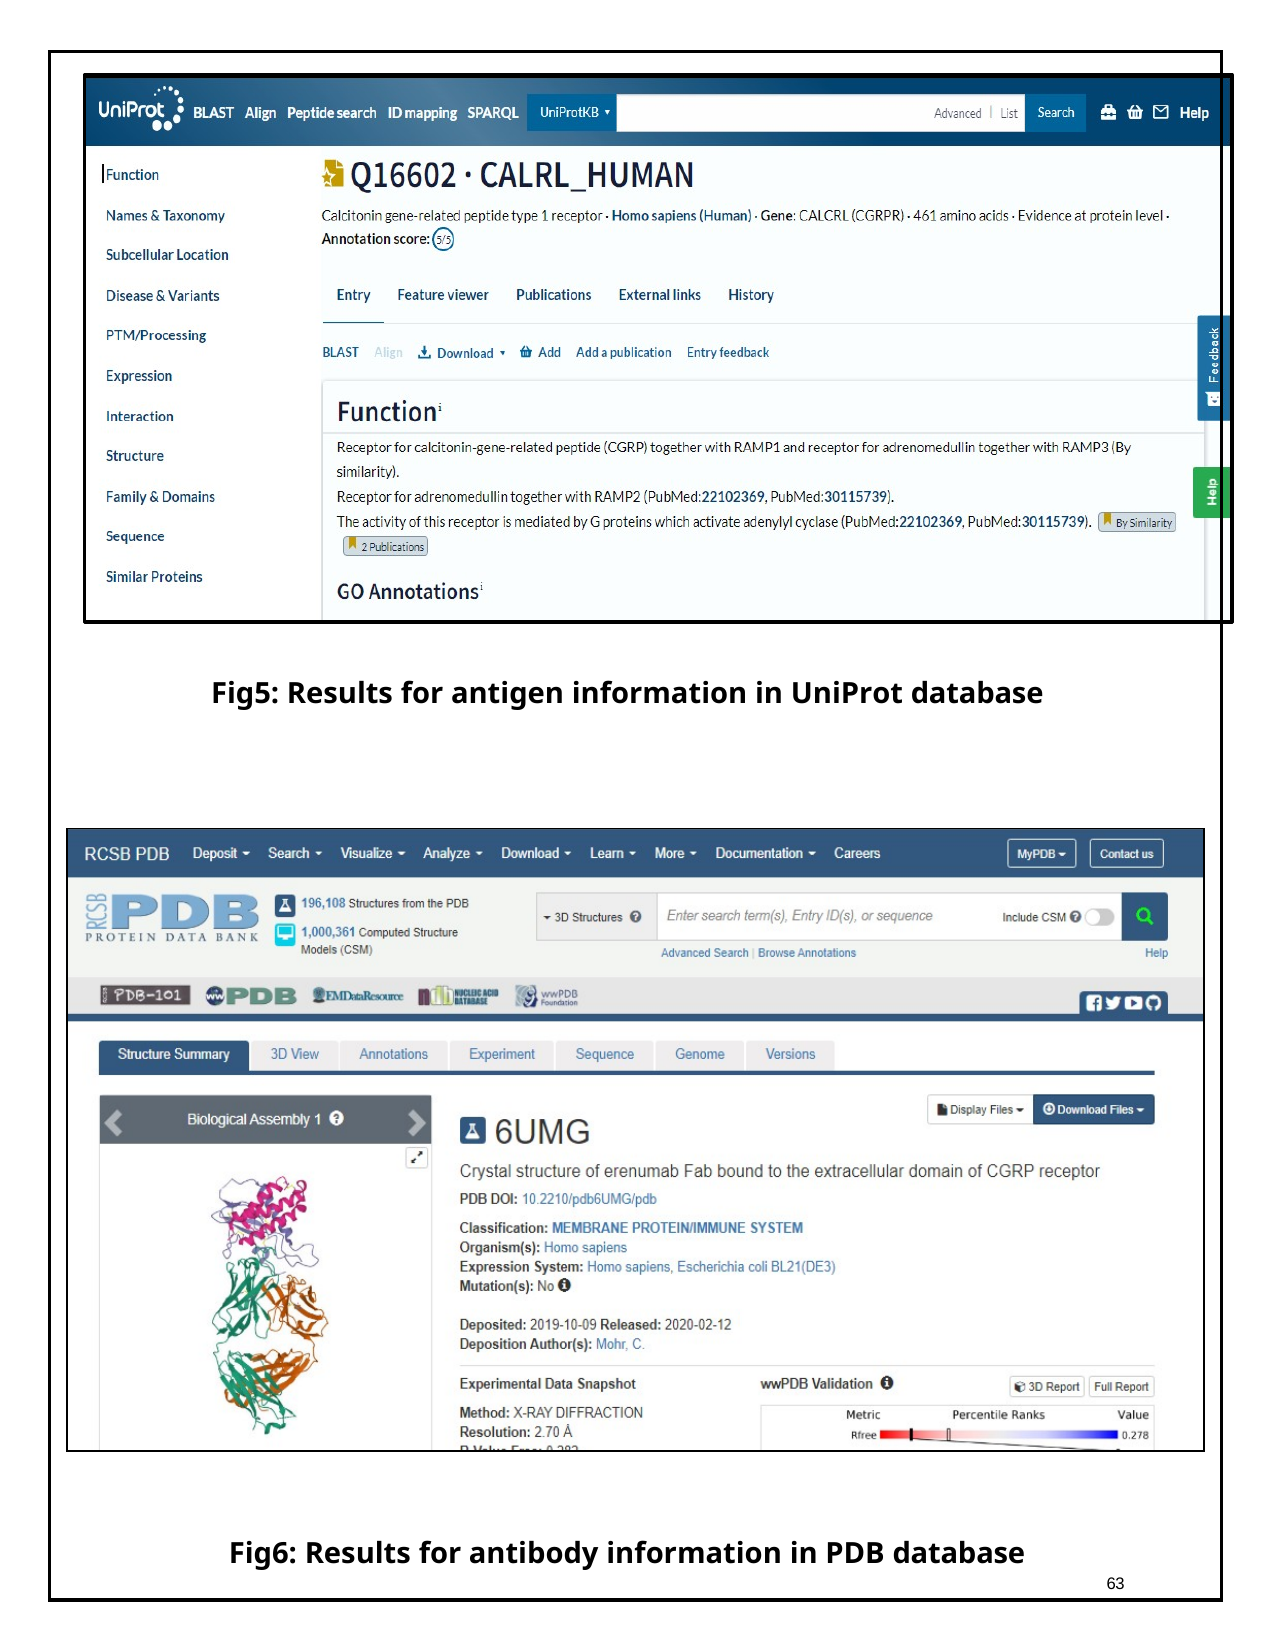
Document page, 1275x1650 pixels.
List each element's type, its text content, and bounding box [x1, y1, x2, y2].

picture [86, 78, 1220, 620]
text Fig6: Results for antibody information in PDB database [76, 1532, 1178, 1572]
text Fig5: Results for antigen information in UniProt database [76, 672, 1178, 712]
picture [68, 829, 1203, 1450]
picture [1223, 78, 1230, 620]
